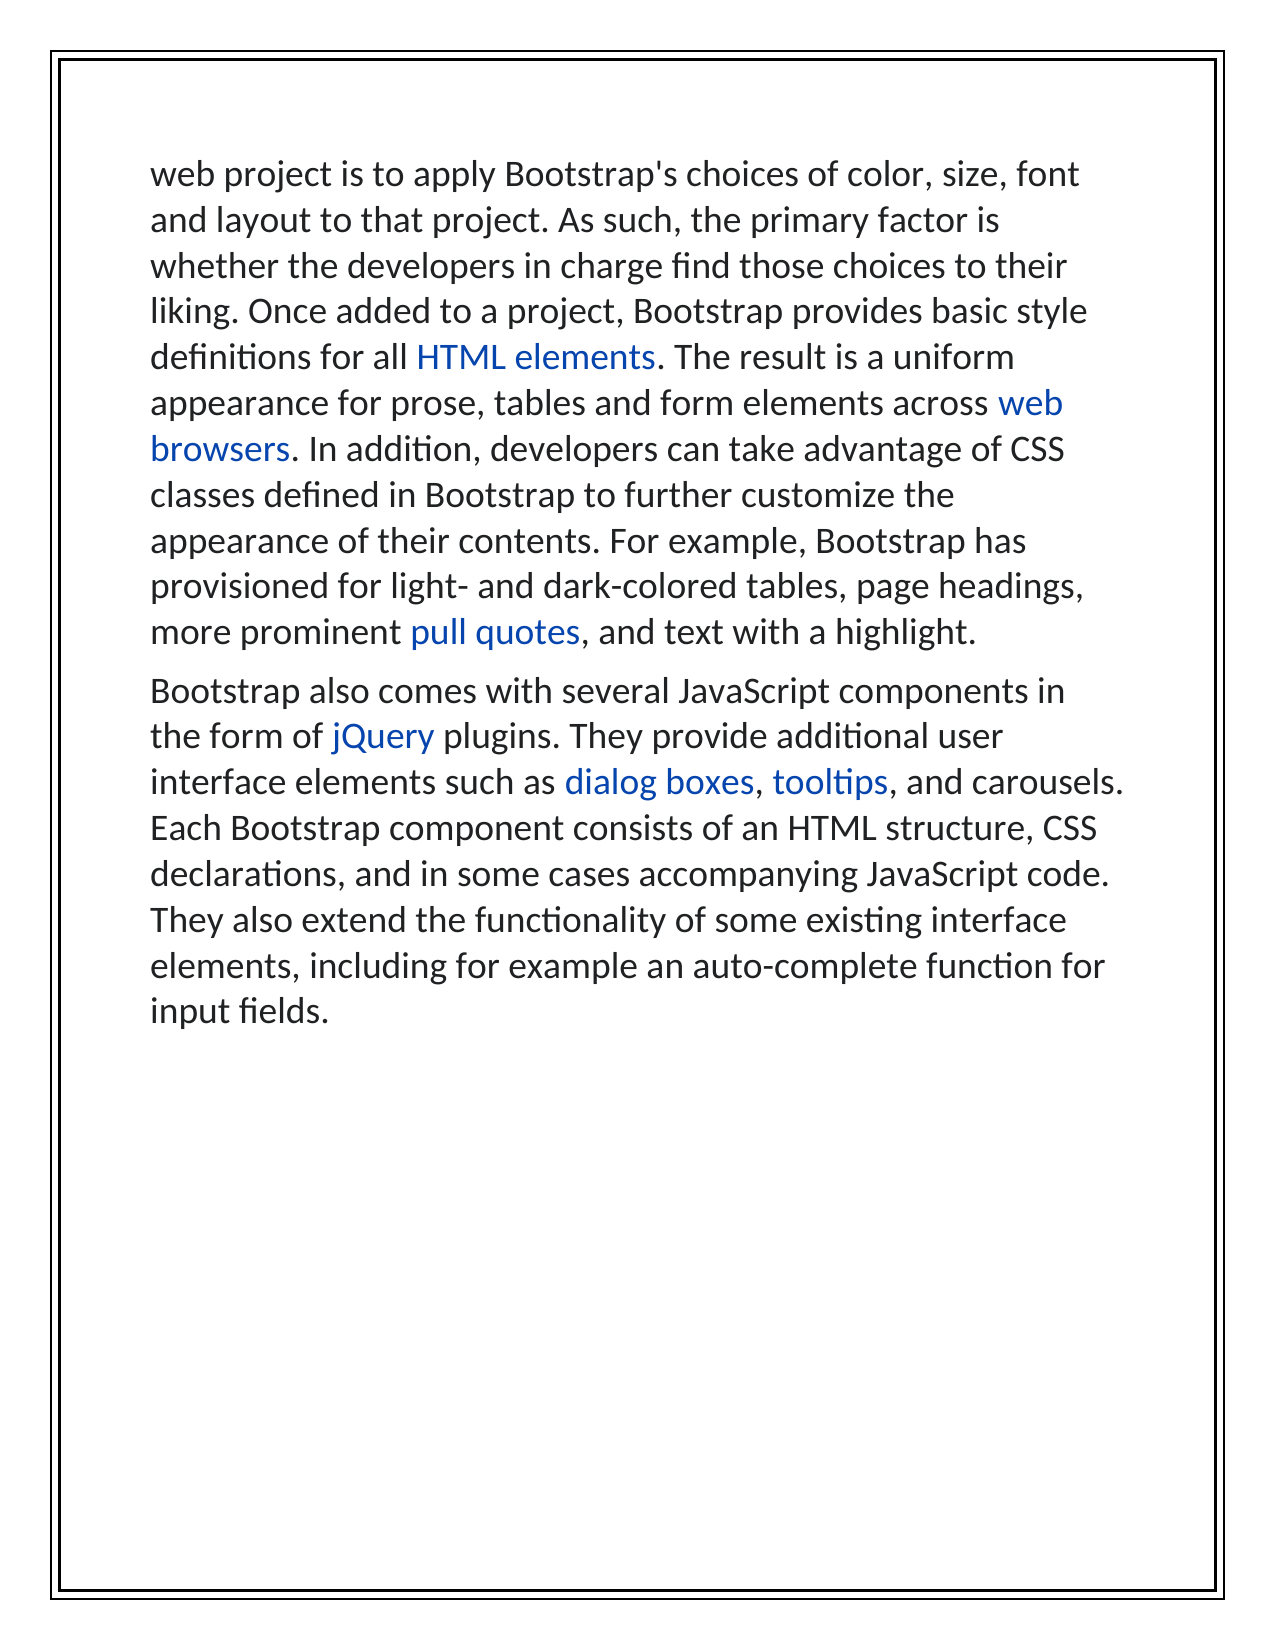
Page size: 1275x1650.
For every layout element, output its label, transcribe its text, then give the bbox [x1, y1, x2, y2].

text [150, 150, 1125, 654]
text Bootstrap also comes with several JavaScript components in the form of jQuery plugins. They provide additional user interface elements such as dialog boxes, tooltips, and carousels. Each Bootstrap component consists of an HTML structure, CSS declarations, and in some cases accompanying JavaScript code. They also extend the functionality of some existing interface elements, including for example an auto-complete function for input fields. [150, 667, 1125, 1033]
